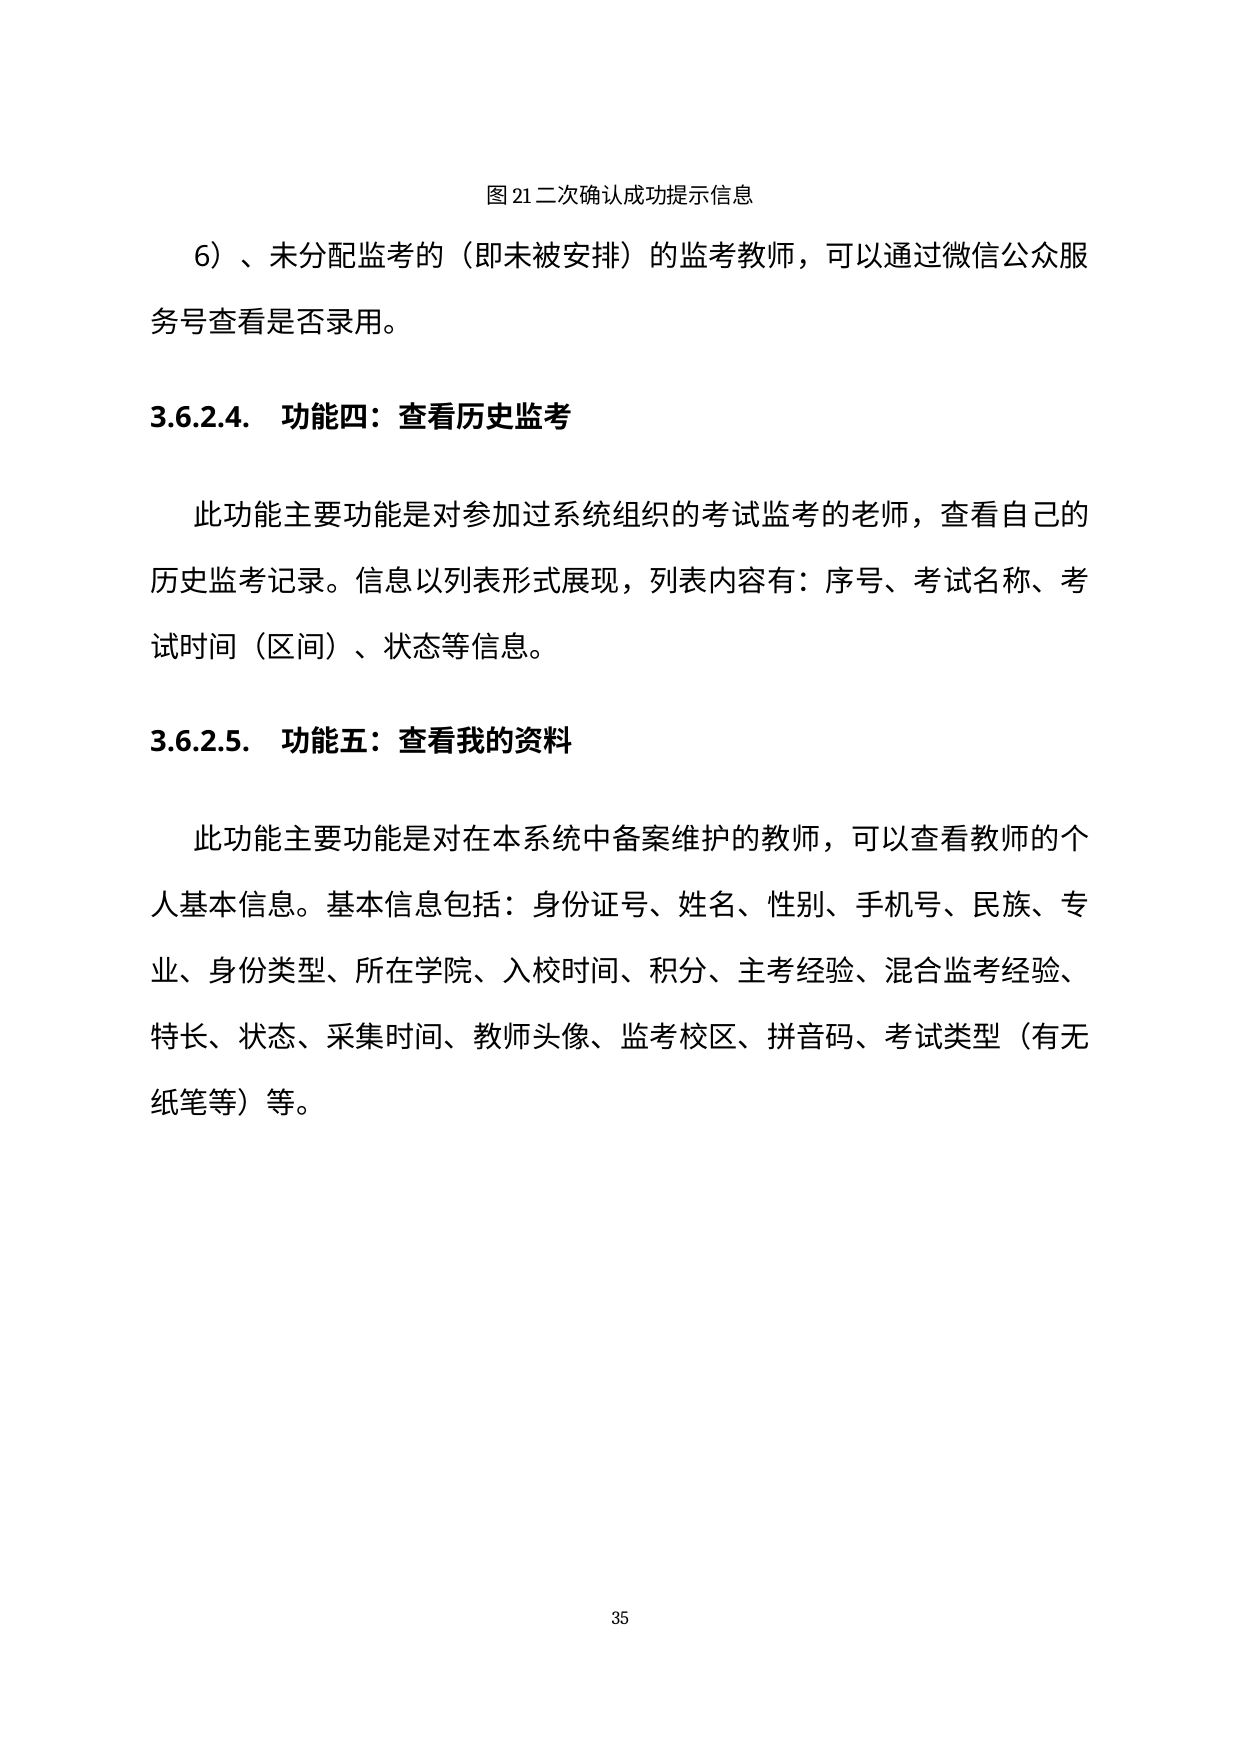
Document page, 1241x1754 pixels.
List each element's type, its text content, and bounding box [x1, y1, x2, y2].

text 图21 二次确认成功提示信息 [150, 172, 1090, 216]
subtitle 功能四：查看历史监考 [150, 392, 1090, 436]
subtitle 功能五：查看我的资料 [150, 717, 1090, 761]
text 此功能主要功能是对在本系统中备案维护的教师，可以查看教师的个人基本信息。基本信息包括：身份证号、姓名、性别、手机号、民族、专业、身份类型、所在学院、入校时间、积分、主考经验、混合监考经验、特长、状态、采集时间、教师头像、监考校区、拼音码、考试类型（有无纸笔等）等。 [150, 814, 1090, 1123]
text 此功能主要功能是对参加过系统组织的考试监考的老师，查看自己的历史监考记录。信息以列表形式展现，列表内容有：序号、考试名称、考试时间（区间）、状态等信息。 [150, 490, 1090, 666]
text 6）、未分配监考的（即未被安排）的监考教师，可以通过微信公众服务号查看是否录用。 [150, 232, 1090, 342]
